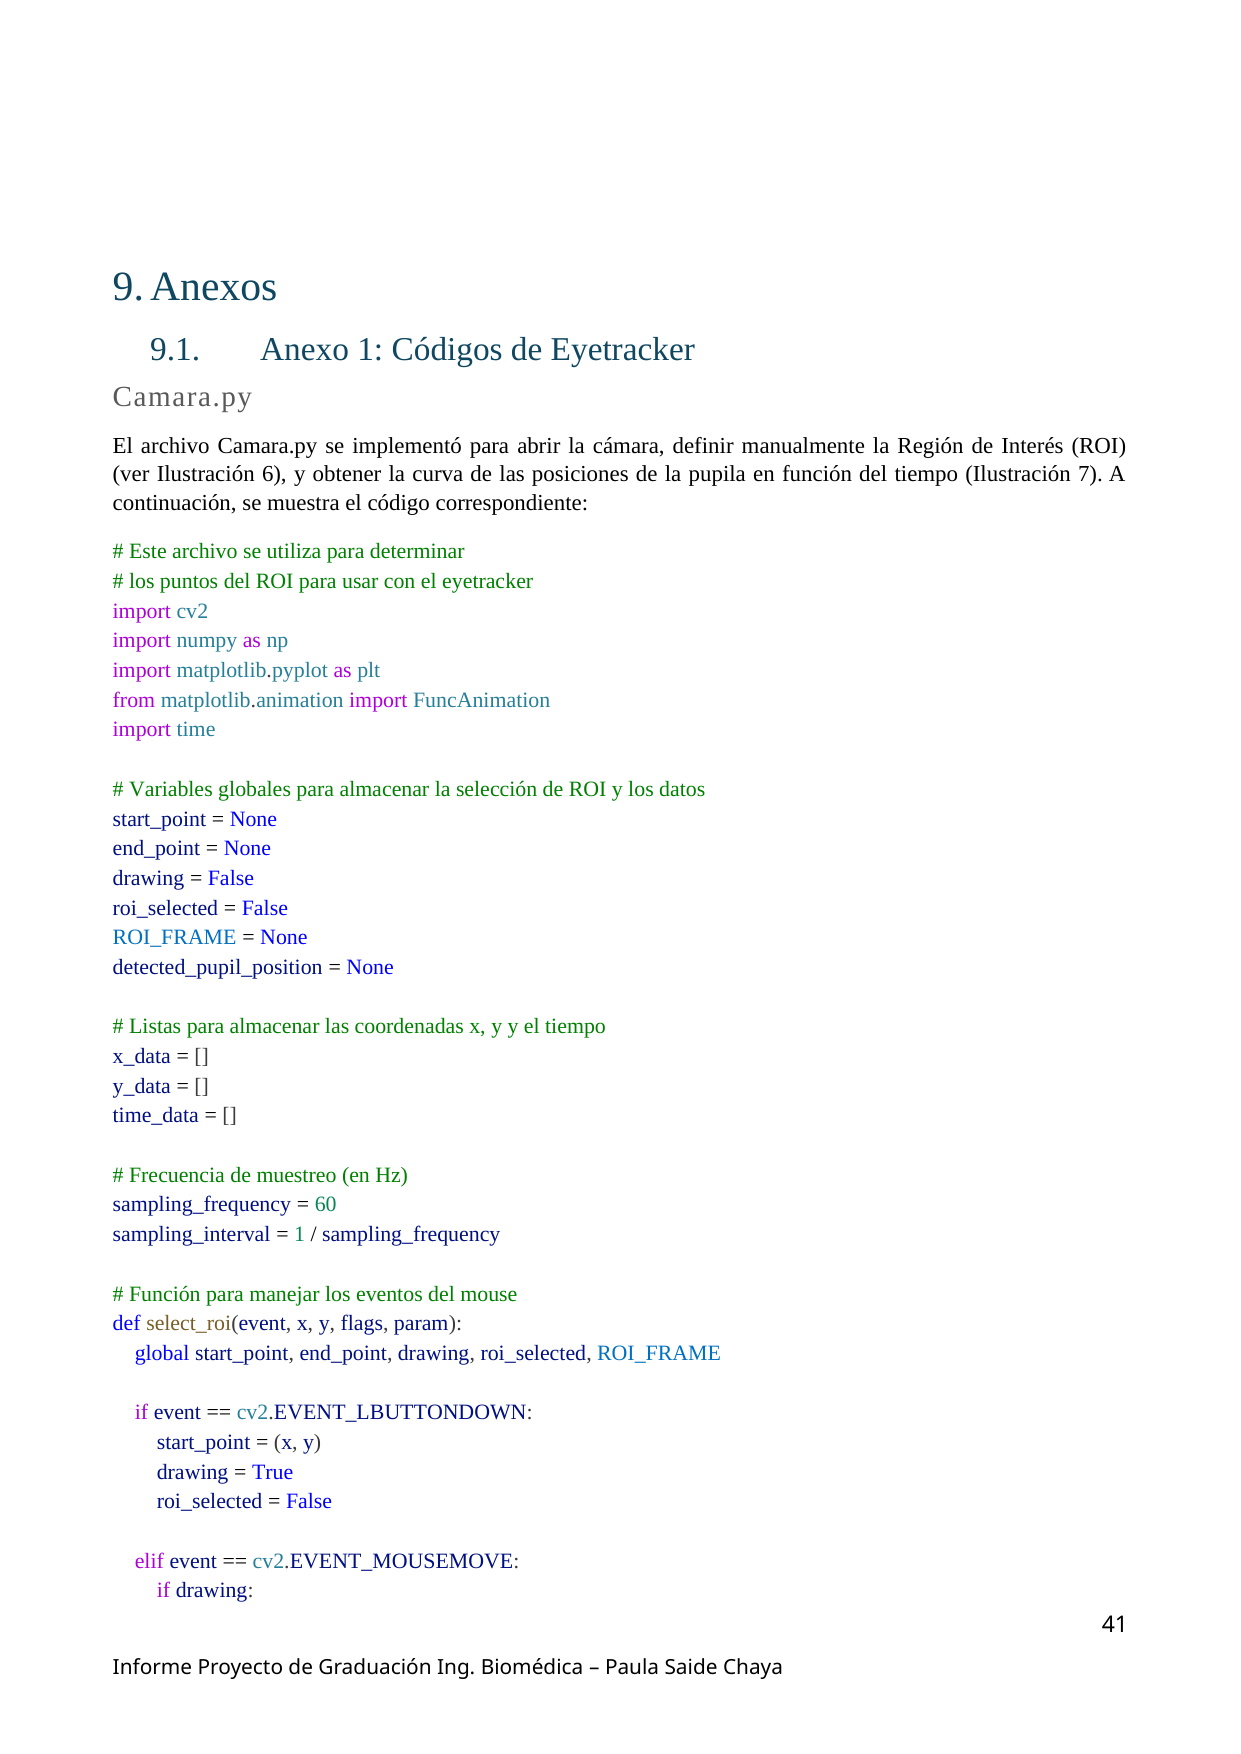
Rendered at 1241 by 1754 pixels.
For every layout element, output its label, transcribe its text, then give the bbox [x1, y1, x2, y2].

text # los puntos del ROI para usar con el eyetracker [112, 563, 1128, 593]
text start_point = None [112, 801, 1128, 831]
text if event == cv2.EVENT_LBUTTONDOWN: [112, 1395, 1128, 1424]
text end_point = None [112, 831, 1128, 860]
text drawing = True [112, 1454, 1128, 1484]
text ROI_FRAME = None [112, 920, 1128, 949]
text time_data = [] [112, 1098, 1128, 1128]
text elif event == cv2.EVENT_MOUSEMOVE: [112, 1543, 1128, 1573]
text start_point = (x, y) [112, 1424, 1128, 1454]
text import matplotlib.pyplot as plt [112, 653, 1128, 682]
text global start_point, end_point, drawing, roi_selected, ROI_FRAME [112, 1335, 1128, 1365]
text drawing = False [112, 860, 1128, 890]
text x_data = [] [112, 1038, 1128, 1068]
text from matplotlib.animation import FuncAnimation [112, 682, 1128, 712]
text detected_pupil_position = None [112, 949, 1128, 979]
text import time [112, 712, 1128, 742]
text # Este archivo se utiliza para determinar [112, 534, 1128, 563]
text # Función para manejar los eventos del mouse [112, 1276, 1128, 1306]
text # Listas para almacenar las coordenadas x, y y el tiempo [112, 1009, 1128, 1038]
text El archivo Camara.py se implementó para abrir la cámara, definir manualmente la Región de Interés (ROI) (ver Ilustración 6), y obtener la curva de las posiciones de la pupila en función del tiempo (Ilustración 7). A continuación, se muestra el código correspondiente: [112, 432, 1128, 515]
text def select_roi(event, x, y, flags, param): [112, 1306, 1128, 1335]
text import cv2 [112, 593, 1128, 623]
text roi_selected = False [112, 890, 1128, 920]
subtitle Camara.py [112, 379, 1128, 413]
text # Variables globales para almacenar la selección de ROI y los datos [112, 771, 1128, 801]
text sampling_frequency = 60 [112, 1187, 1128, 1217]
text y_data = [] [112, 1068, 1128, 1098]
text # Frecuencia de muestreo (en Hz) [112, 1157, 1128, 1187]
subtitle Anexo 1: Códigos de Eyetracker [150, 329, 1128, 368]
text sampling_interval = 1 / sampling_frequency [112, 1217, 1128, 1246]
text import numpy as np [112, 623, 1128, 653]
subtitle Anexos [112, 261, 1128, 309]
text if drawing: [112, 1573, 1128, 1603]
text roi_selected = False [112, 1484, 1128, 1513]
